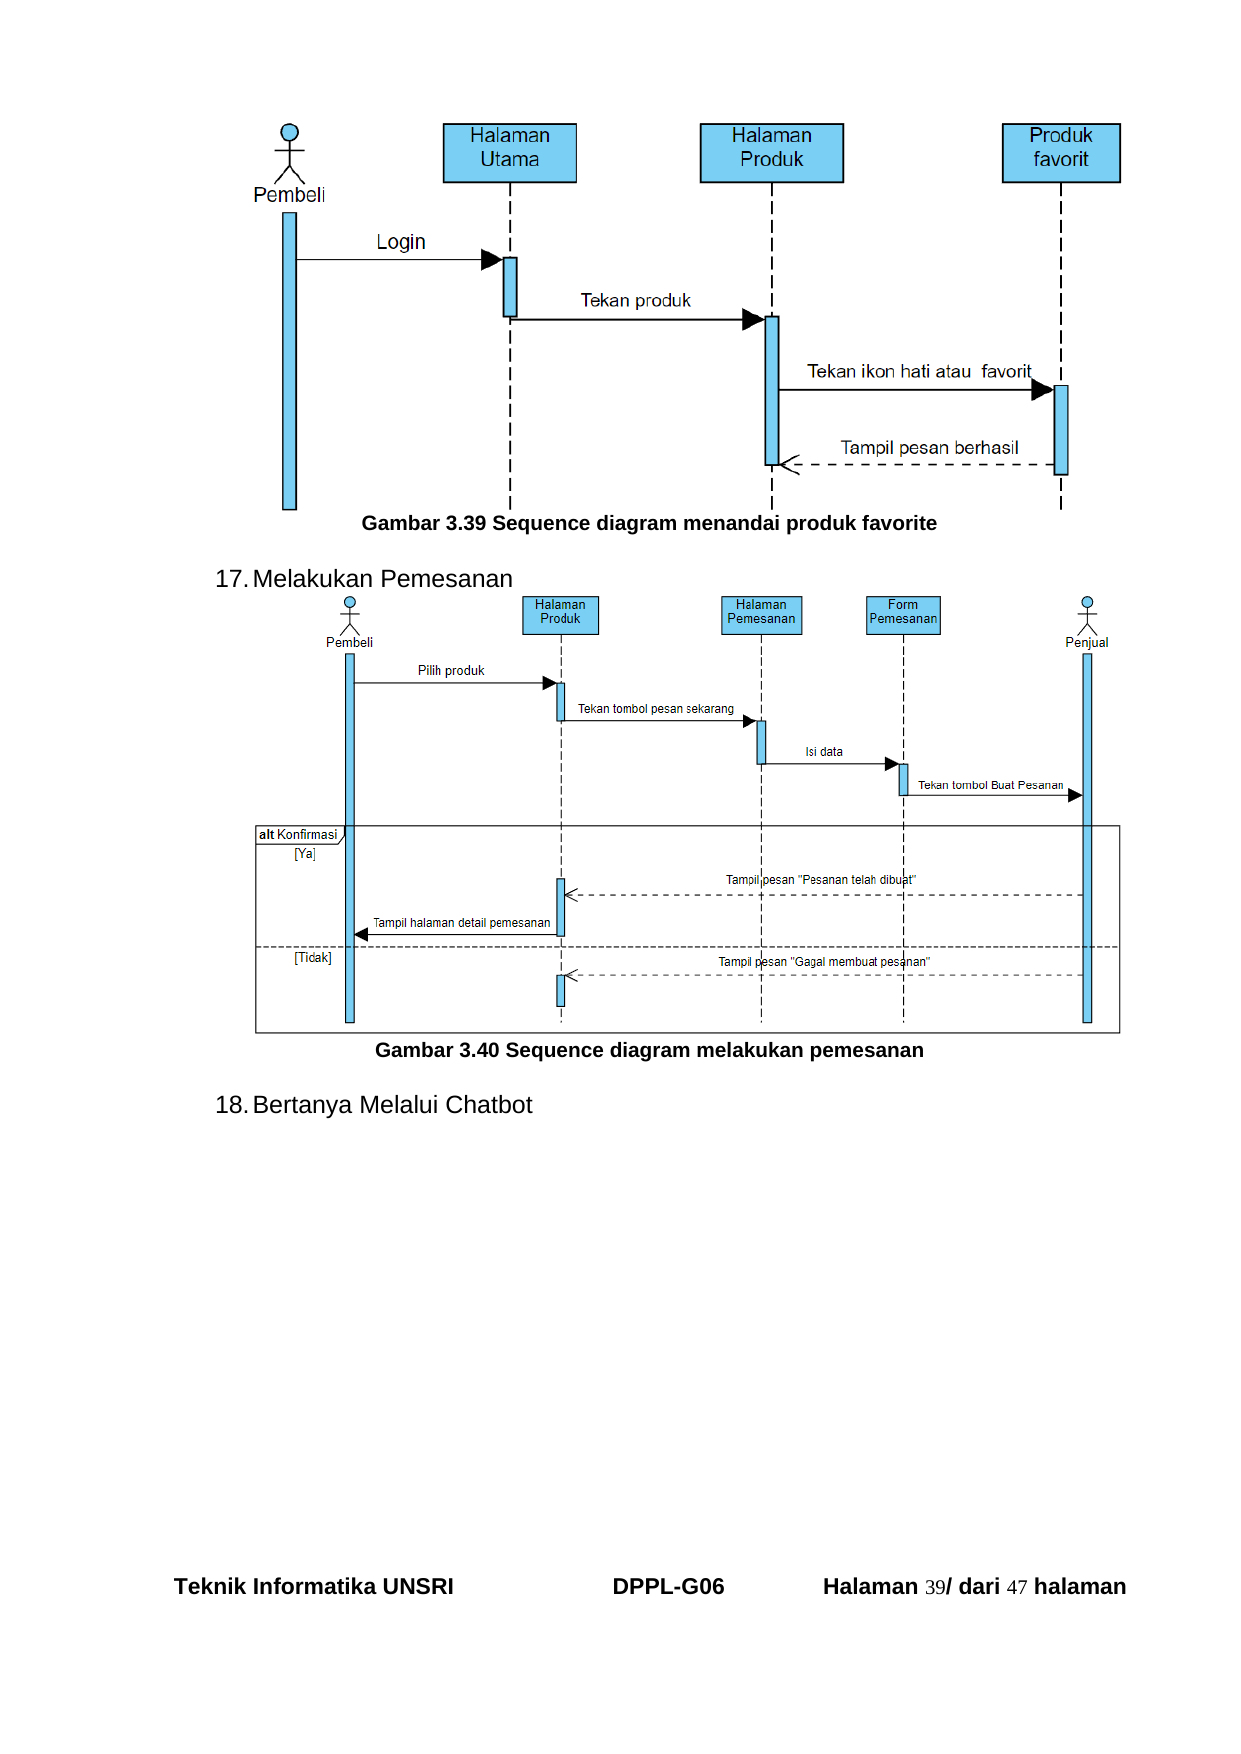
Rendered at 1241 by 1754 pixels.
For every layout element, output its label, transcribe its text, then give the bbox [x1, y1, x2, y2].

text Gambar 3.40 Sequence diagram melakukan pemesanan [177, 1038, 1122, 1062]
list Melakukan Pemesanan [215, 563, 1122, 592]
picture [252, 592, 1123, 1038]
list Bertanya Melalui Chatbot [215, 1090, 1122, 1119]
picture [252, 118, 1123, 511]
text Gambar 3.39 Sequence diagram menandai produk favorite [177, 511, 1122, 535]
